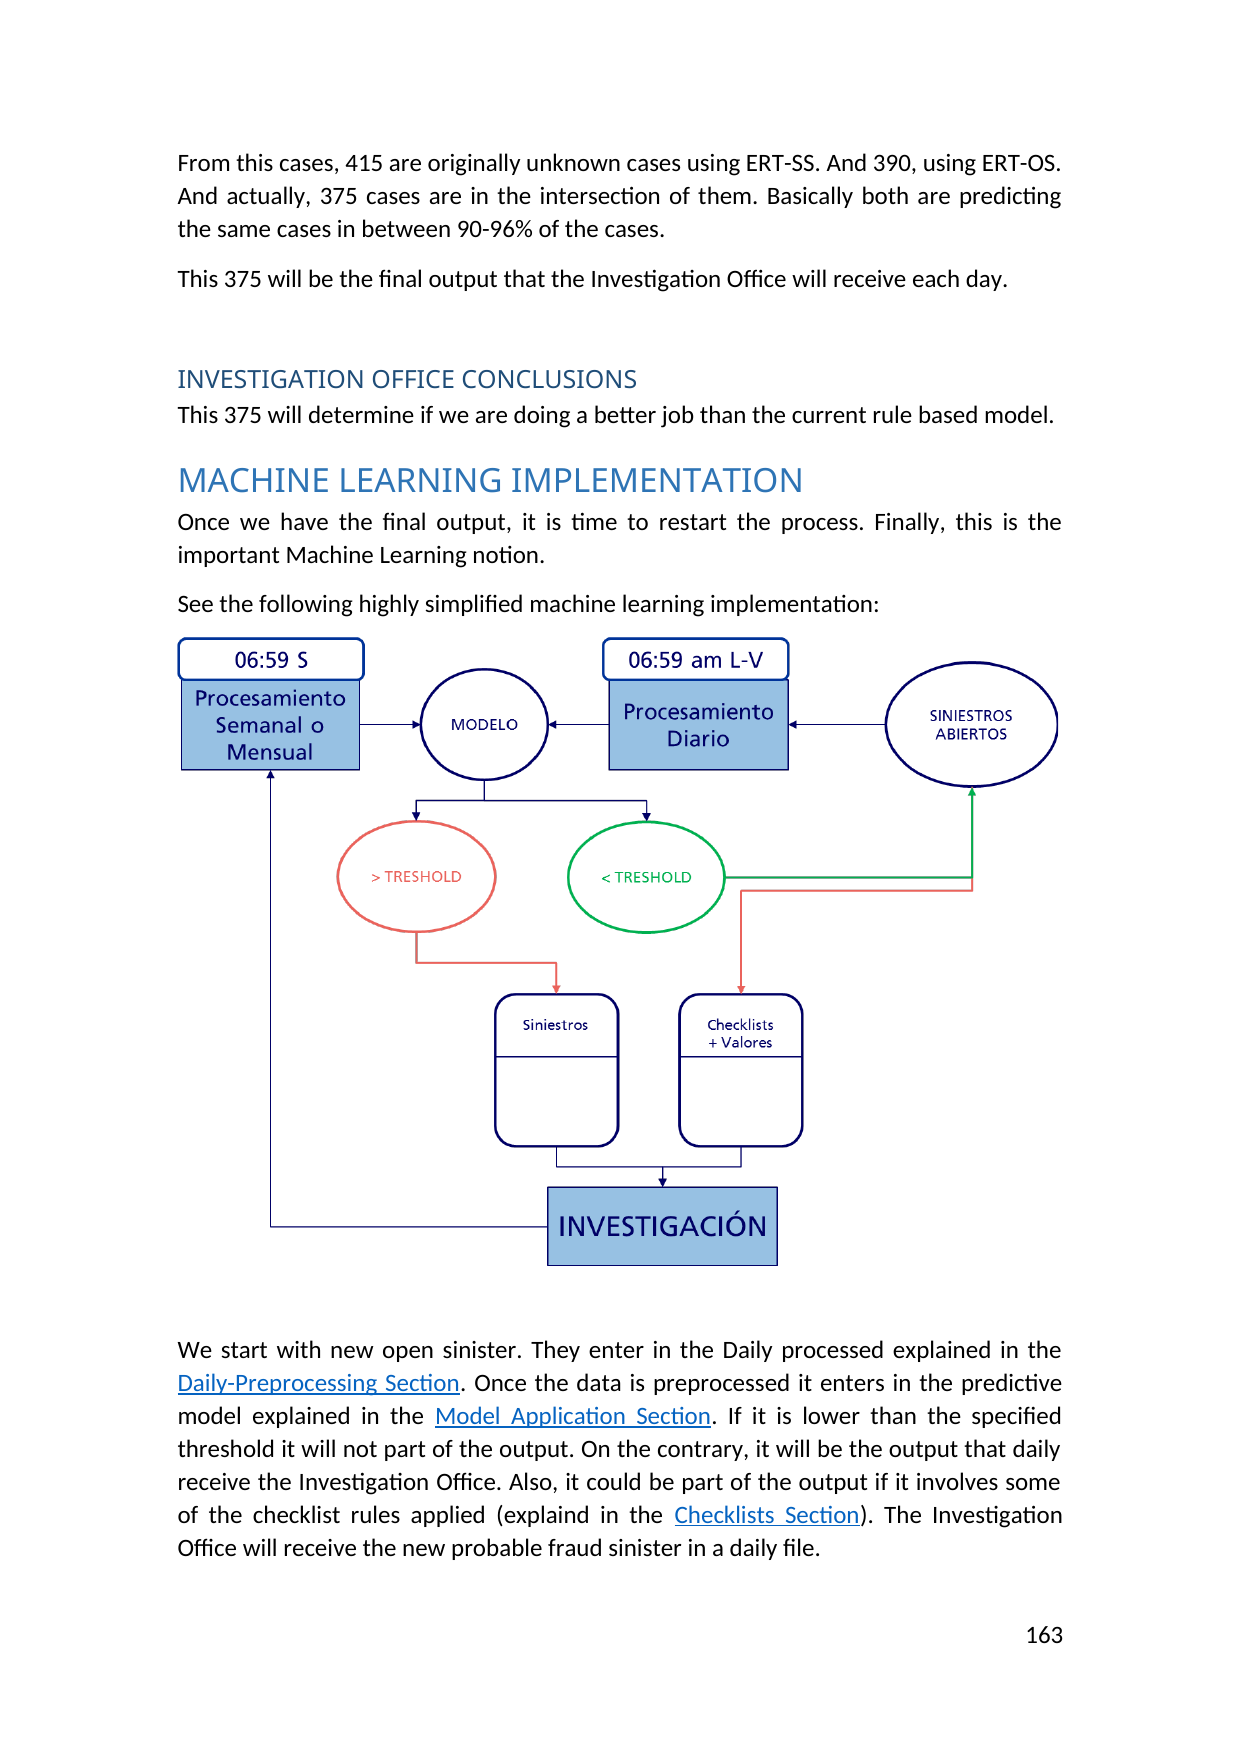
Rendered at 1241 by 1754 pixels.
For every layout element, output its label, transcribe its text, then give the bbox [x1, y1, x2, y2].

picture [177, 637, 1059, 1266]
text We start with new open sinister. They enter in the Daily processed explained in the Daily-Preprocessing Section. Once the data is preprocessed it enters in the predictive model explained in the Model Application Section. If it is lower than the specified threshold it will not part of the output. On the contrary, it will be the output that daily receive the Investigation Office. Also, it could be part of the output if it involves some of the checklist rules applied (explaind in the Checklists Section). The Investigation Office will receive the new probable fraud sinister in a daily file. [177, 1334, 1063, 1562]
subtitle MACHINE LEARNING IMPLEMENTATION [177, 457, 1063, 502]
text Once we have the final output, it is time to restart the process. Finally, this is the important Machine Learning notion. [177, 506, 1063, 569]
text See the following highly simplified machine learning implementation: [177, 588, 1063, 619]
subtitle INVESTIGATION OFFICE CONCLUSIONS [177, 362, 1063, 396]
text This 375 will be the final output that the Investigation Office will receive each day. [177, 263, 1063, 293]
text This 375 will determine if we are doing a better job than the current rule based model. [177, 399, 1063, 429]
text From this cases, 415 are originally unknown cases using ERT-SS. And 390, using ERT-OS. And actually, 375 cases are in the intersection of them. Basically both are predicting the same cases in between 90-96% of the cases. [177, 148, 1063, 244]
